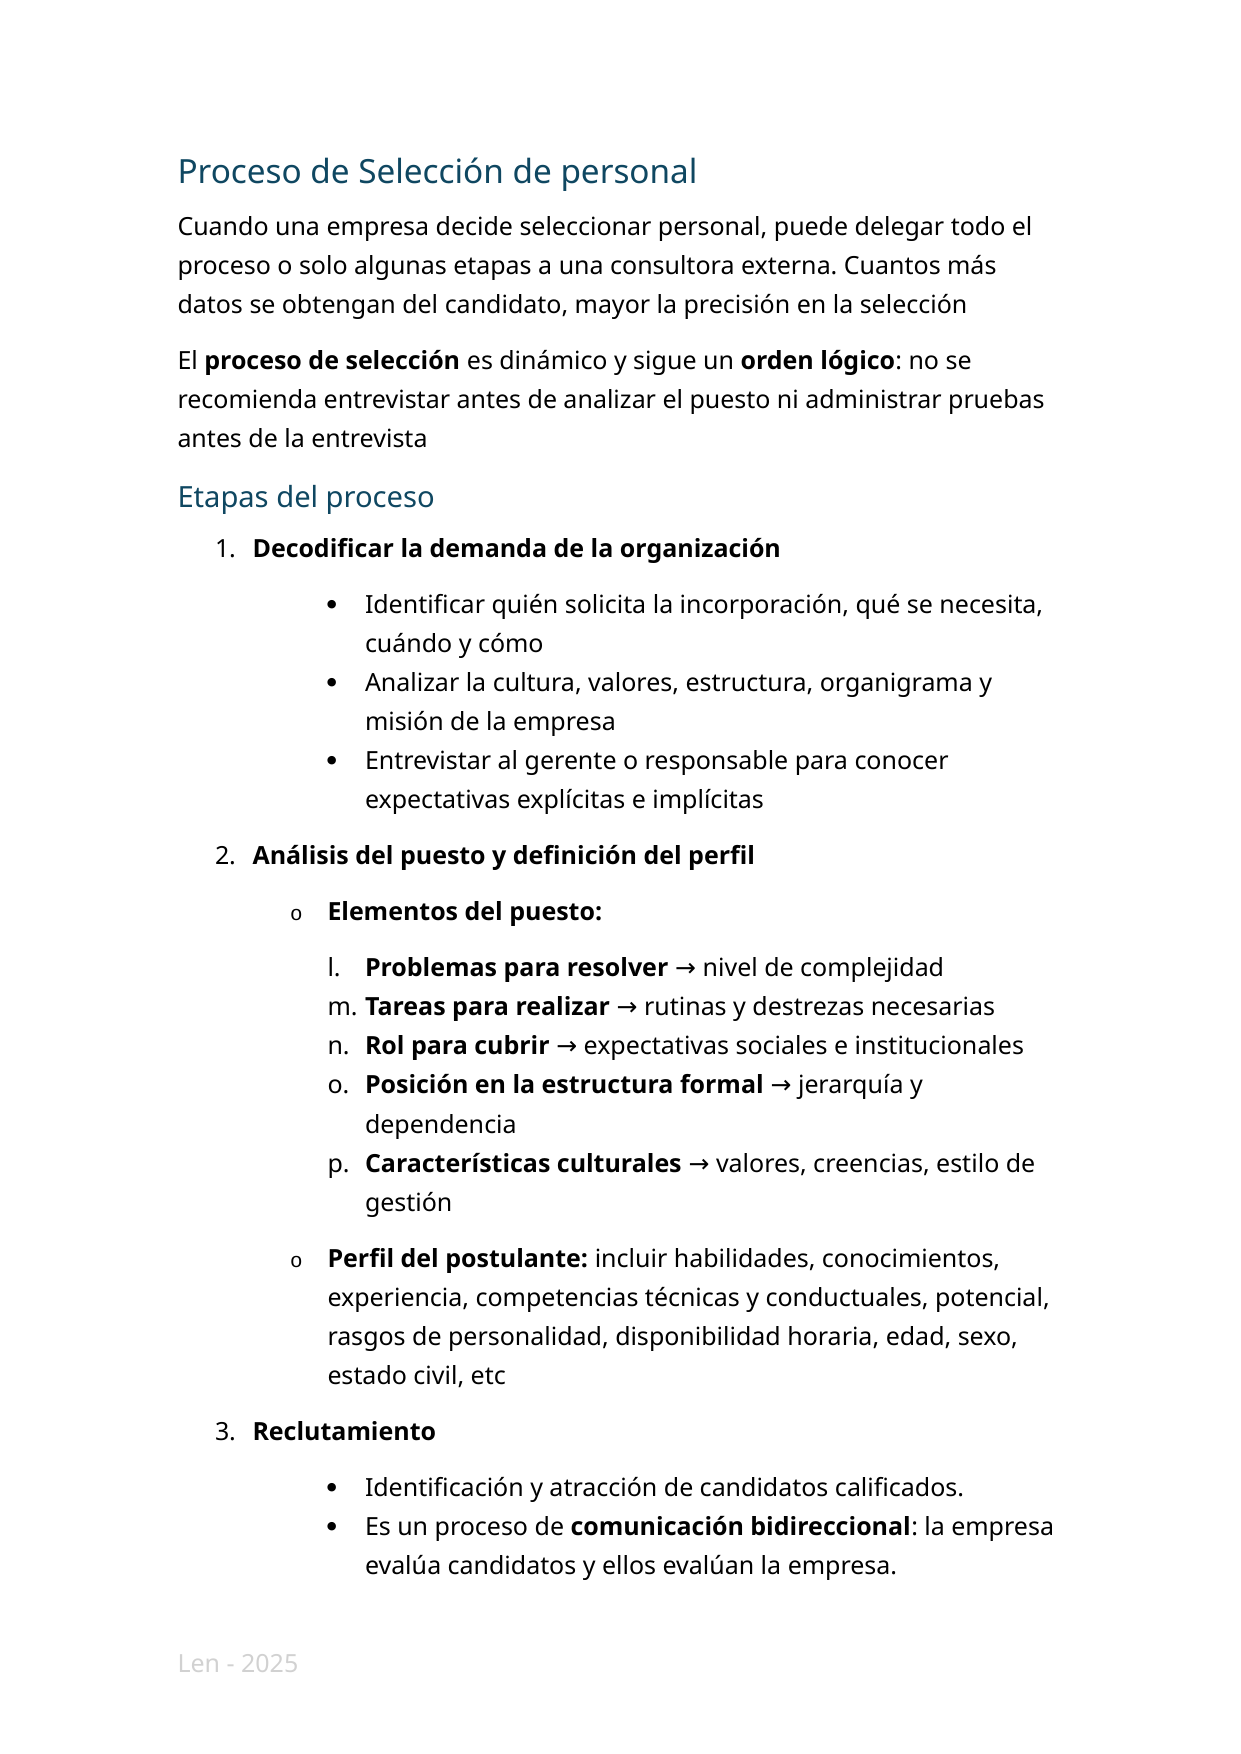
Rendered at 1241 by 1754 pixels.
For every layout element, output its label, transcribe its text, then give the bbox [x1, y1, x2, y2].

subtitle Etapas del proceso [177, 476, 1063, 516]
list Analizar la cultura, valores, estructura, organigrama y misión de la empresa [327, 664, 1063, 738]
list Perfil del postulante: incluir habilidades, conocimientos, experiencia, competencias técnicas y conductuales, potencial, rasgos de personalidad, disponibilidad horaria, edad, sexo, estado civil, etc [290, 1240, 1063, 1392]
list Identificación y atracción de candidatos calificados. [327, 1469, 1063, 1504]
subtitle Proceso de Selección de personal [177, 148, 1063, 193]
list Análisis del puesto y definición del perfil [215, 838, 1063, 872]
list Elementos del puesto: [290, 894, 1063, 928]
list Posición en la estructura formal → jerarquía y dependencia [327, 1067, 1063, 1140]
list Reclutamiento [215, 1414, 1063, 1448]
list Identificar quién solicita la incorporación, qué se necesita, cuándo y cómo [327, 586, 1063, 659]
list Tareas para realizar → rutinas y destrezas necesarias [327, 989, 1063, 1023]
list Es un proceso de comunicación bidireccional: la empresa evalúa candidatos y ellos evalúan la empresa. [327, 1509, 1063, 1582]
text El proceso de selección es dinámico y sigue un orden lógico: no se recomienda entrevistar antes de analizar el puesto ni administrar pruebas antes de la entrevista [177, 342, 1063, 455]
list Características culturales → valores, creencias, estilo de gestión [327, 1145, 1063, 1219]
list Decodificar la demanda de la organización [215, 530, 1063, 564]
list Problemas para resolver → nivel de complejidad [327, 949, 1063, 984]
text Cuando una empresa decide seleccionar personal, puede delegar todo el proceso o solo algunas etapas a una consultora externa. Cuantos más datos se obtengan del candidato, mayor la precisión en la selección [177, 208, 1063, 321]
list Entrevistar al gerente o responsable para conocer expectativas explícitas e implícitas [327, 743, 1063, 816]
list Rol para cubrir → expectativas sociales e institucionales [327, 1028, 1063, 1062]
